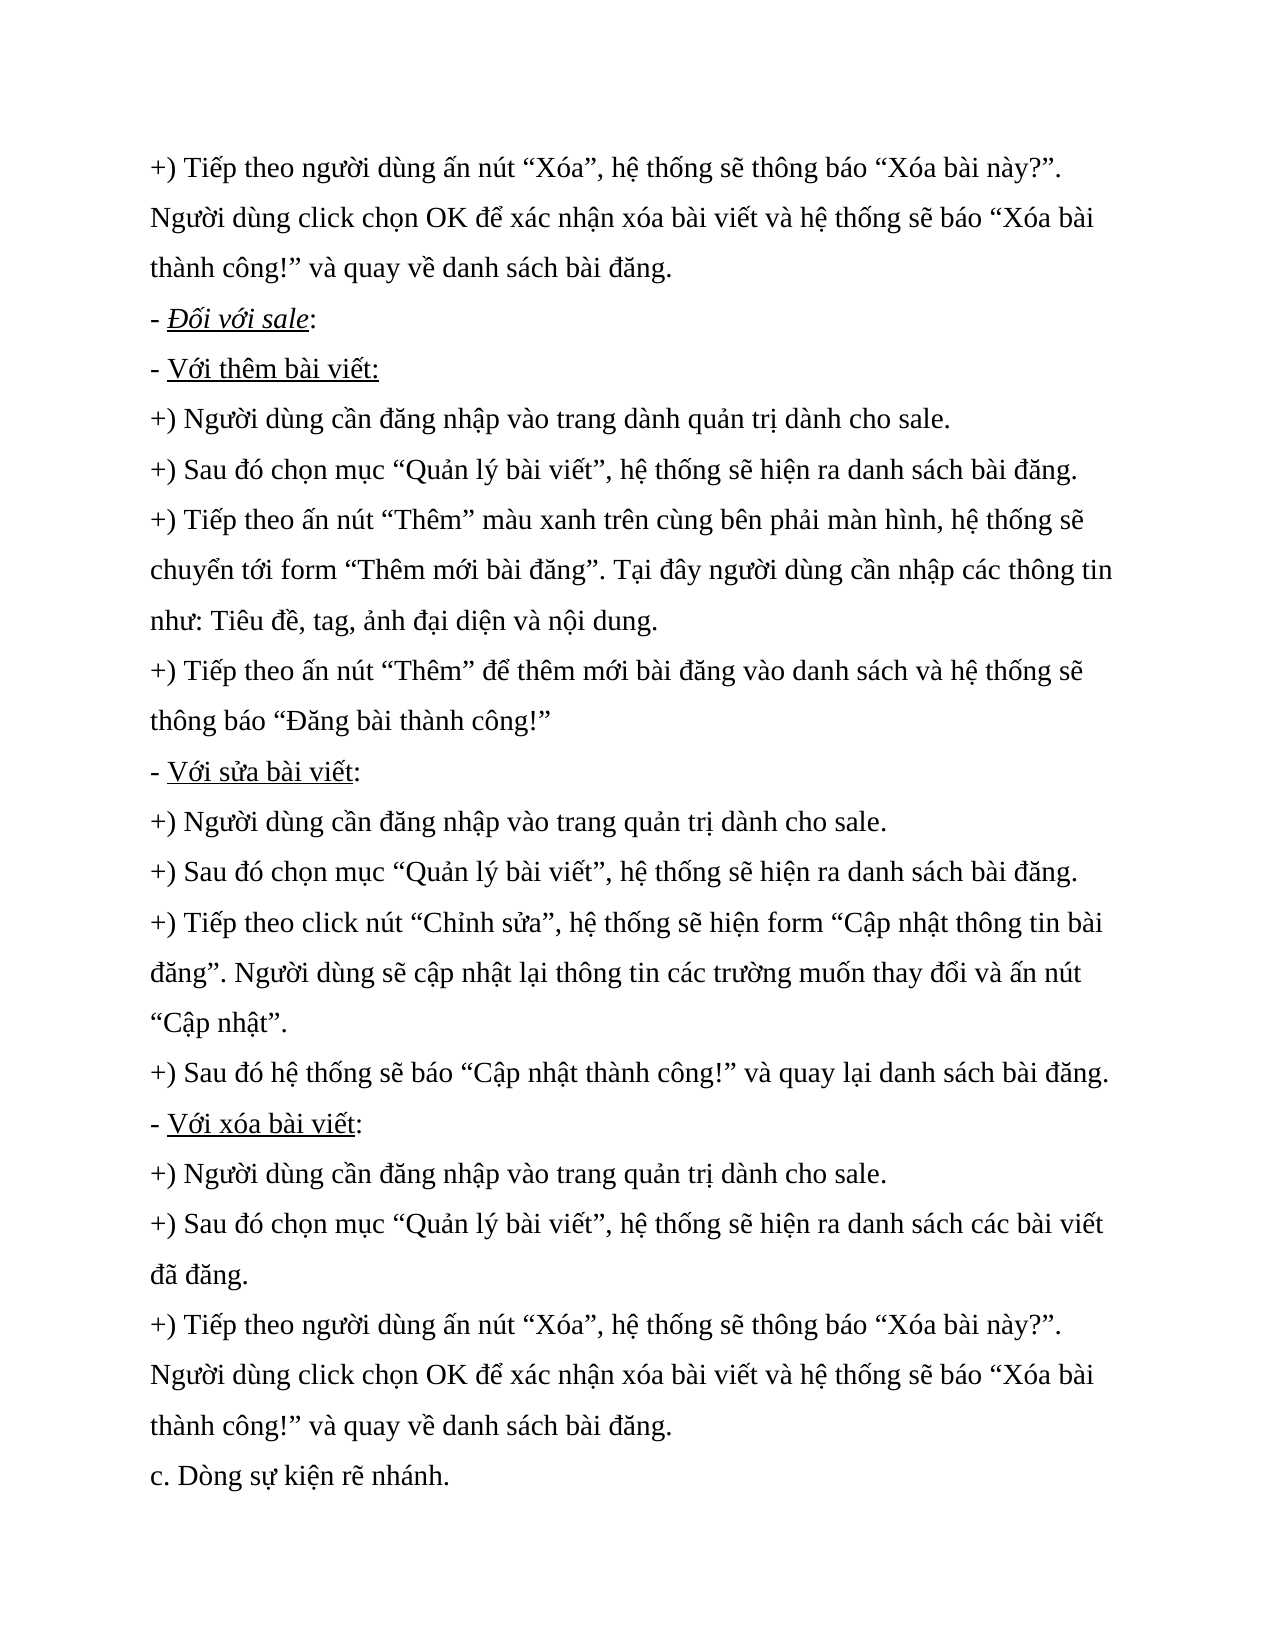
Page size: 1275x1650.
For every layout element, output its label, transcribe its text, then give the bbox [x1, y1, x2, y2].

text +) Tiếp theo ấn nút “Thêm” để thêm mới bài đăng vào danh sách và hệ thống sẽ thông báo “Đăng bài thành công!” [150, 653, 1125, 737]
text +) Người dùng cần đăng nhập vào trang dành quản trị dành cho sale. [150, 402, 1125, 435]
text +) Sau đó hệ thống sẽ báo “Cập nhật thành công!” và quay lại danh sách bài đăng. [150, 1056, 1125, 1089]
text +) Sau đó chọn mục “Quản lý bài viết”, hệ thống sẽ hiện ra danh sách các bài viết đã đăng. [150, 1207, 1125, 1290]
text +) Tiếp theo người dùng ấn nút “Xóa”, hệ thống sẽ thông báo “Xóa bài này?”. Người dùng click chọn OK để xác nhận xóa bài viết và hệ thống sẽ báo “Xóa bài thành công!” và quay về danh sách bài đăng. [150, 150, 1125, 284]
text +) Người dùng cần đăng nhập vào trang quản trị dành cho sale. [150, 804, 1125, 838]
text - Với sửa bài viết: [150, 754, 1125, 787]
text c. Dòng sự kiện rẽ nhánh. [150, 1458, 1125, 1492]
text +) Tiếp theo người dùng ấn nút “Xóa”, hệ thống sẽ thông báo “Xóa bài này?”. Người dùng click chọn OK để xác nhận xóa bài viết và hệ thống sẽ báo “Xóa bài thành công!” và quay về danh sách bài đăng. [150, 1307, 1125, 1441]
text +) Sau đó chọn mục “Quản lý bài viết”, hệ thống sẽ hiện ra danh sách bài đăng. [150, 452, 1125, 485]
text +) Tiếp theo click nút “Chỉnh sửa”, hệ thống sẽ hiện form “Cập nhật thông tin bài đăng”. Người dùng sẽ cập nhật lại thông tin các trường muốn thay đổi và ấn nút “Cập nhật”. [150, 905, 1125, 1039]
text +) Người dùng cần đăng nhập vào trang quản trị dành cho sale. [150, 1156, 1125, 1190]
text - Với xóa bài viết: [150, 1106, 1125, 1139]
text +) Tiếp theo ấn nút “Thêm” màu xanh trên cùng bên phải màn hình, hệ thống sẽ chuyển tới form “Thêm mới bài đăng”. Tại đây người dùng cần nhập các thông tin như: Tiêu đề, tag, ảnh đại diện và nội dung. [150, 502, 1125, 636]
text - Đối với sale: [150, 301, 1125, 334]
text +) Sau đó chọn mục “Quản lý bài viết”, hệ thống sẽ hiện ra danh sách bài đăng. [150, 854, 1125, 888]
text - Với thêm bài viết: [150, 351, 1125, 385]
